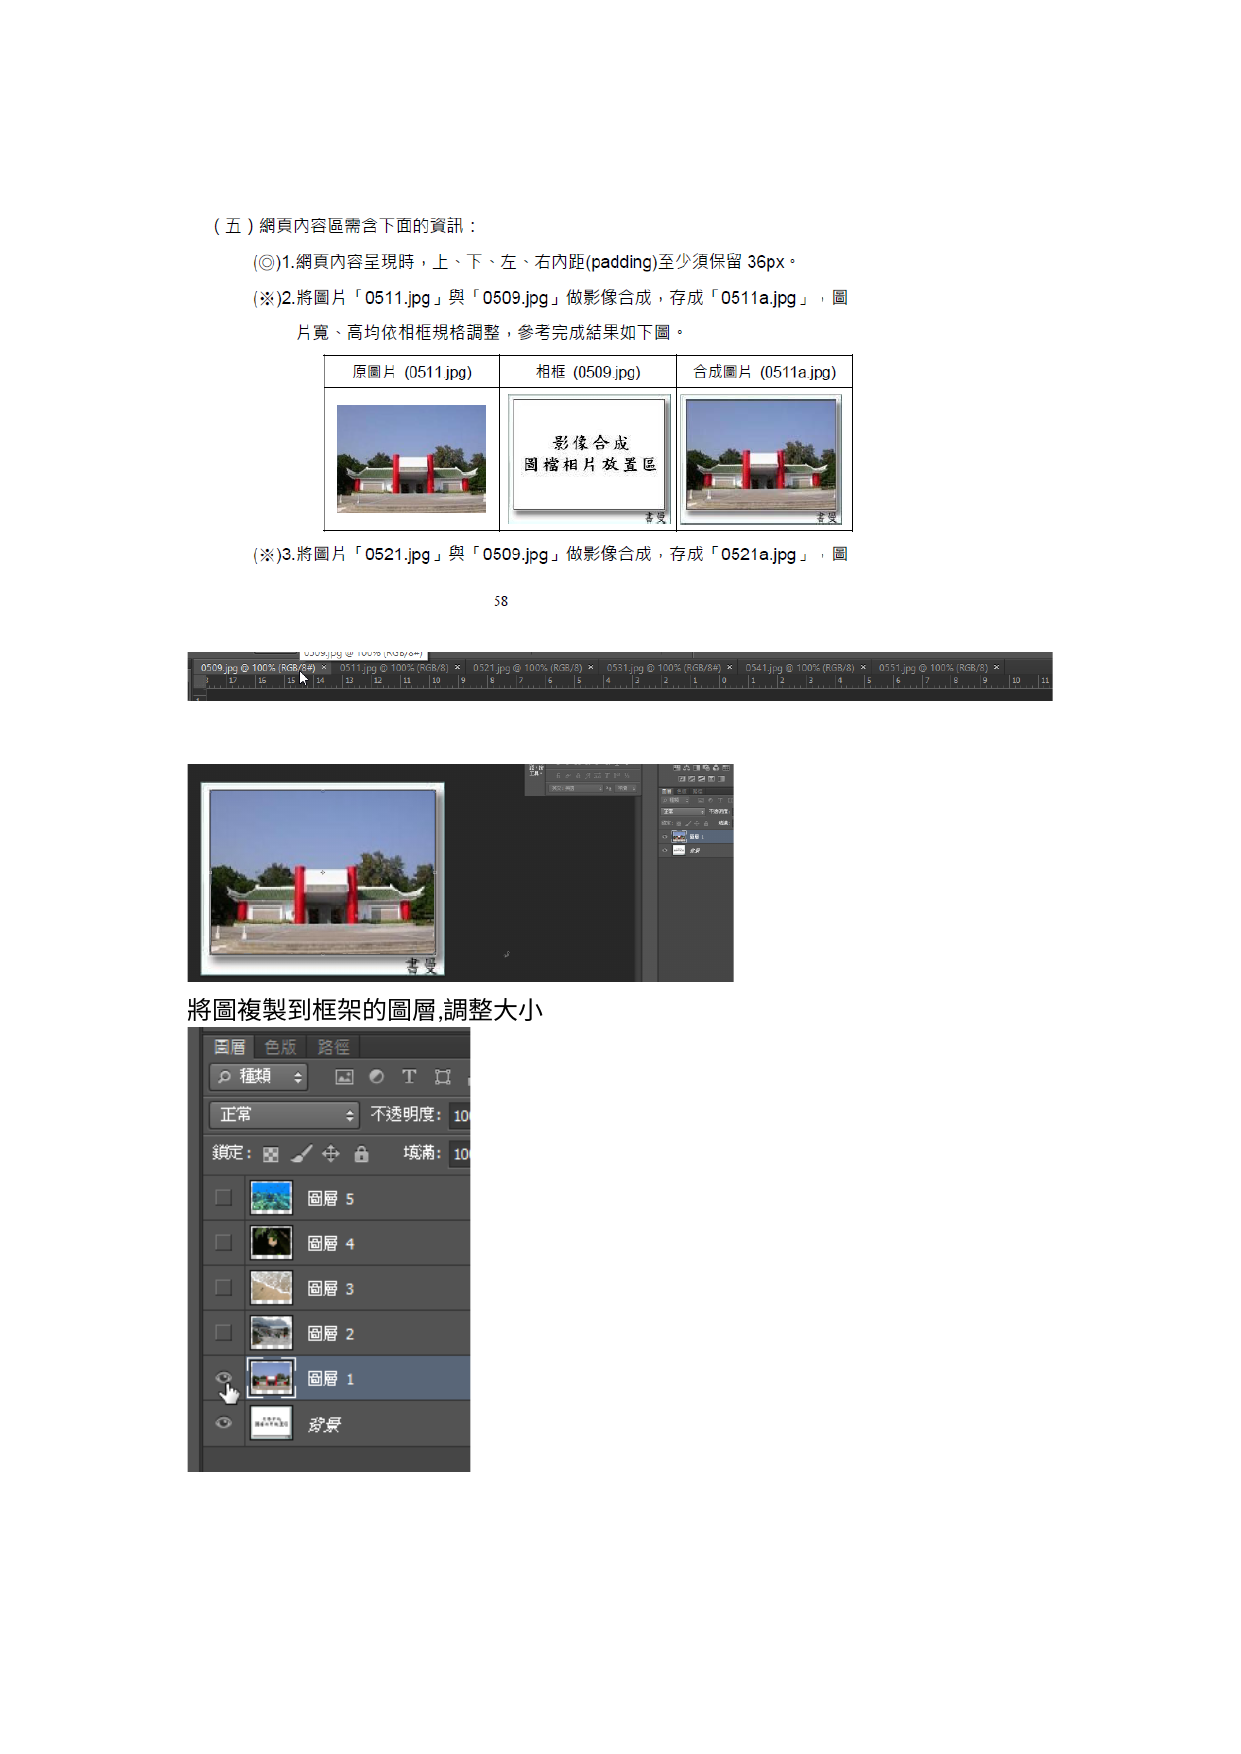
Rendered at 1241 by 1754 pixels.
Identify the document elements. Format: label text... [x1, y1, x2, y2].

picture [187, 1027, 471, 1472]
picture [187, 764, 734, 982]
text 將圖複製到框架的圖層,調整大小 [187, 989, 1053, 1027]
picture [187, 202, 890, 608]
picture [187, 652, 1053, 701]
